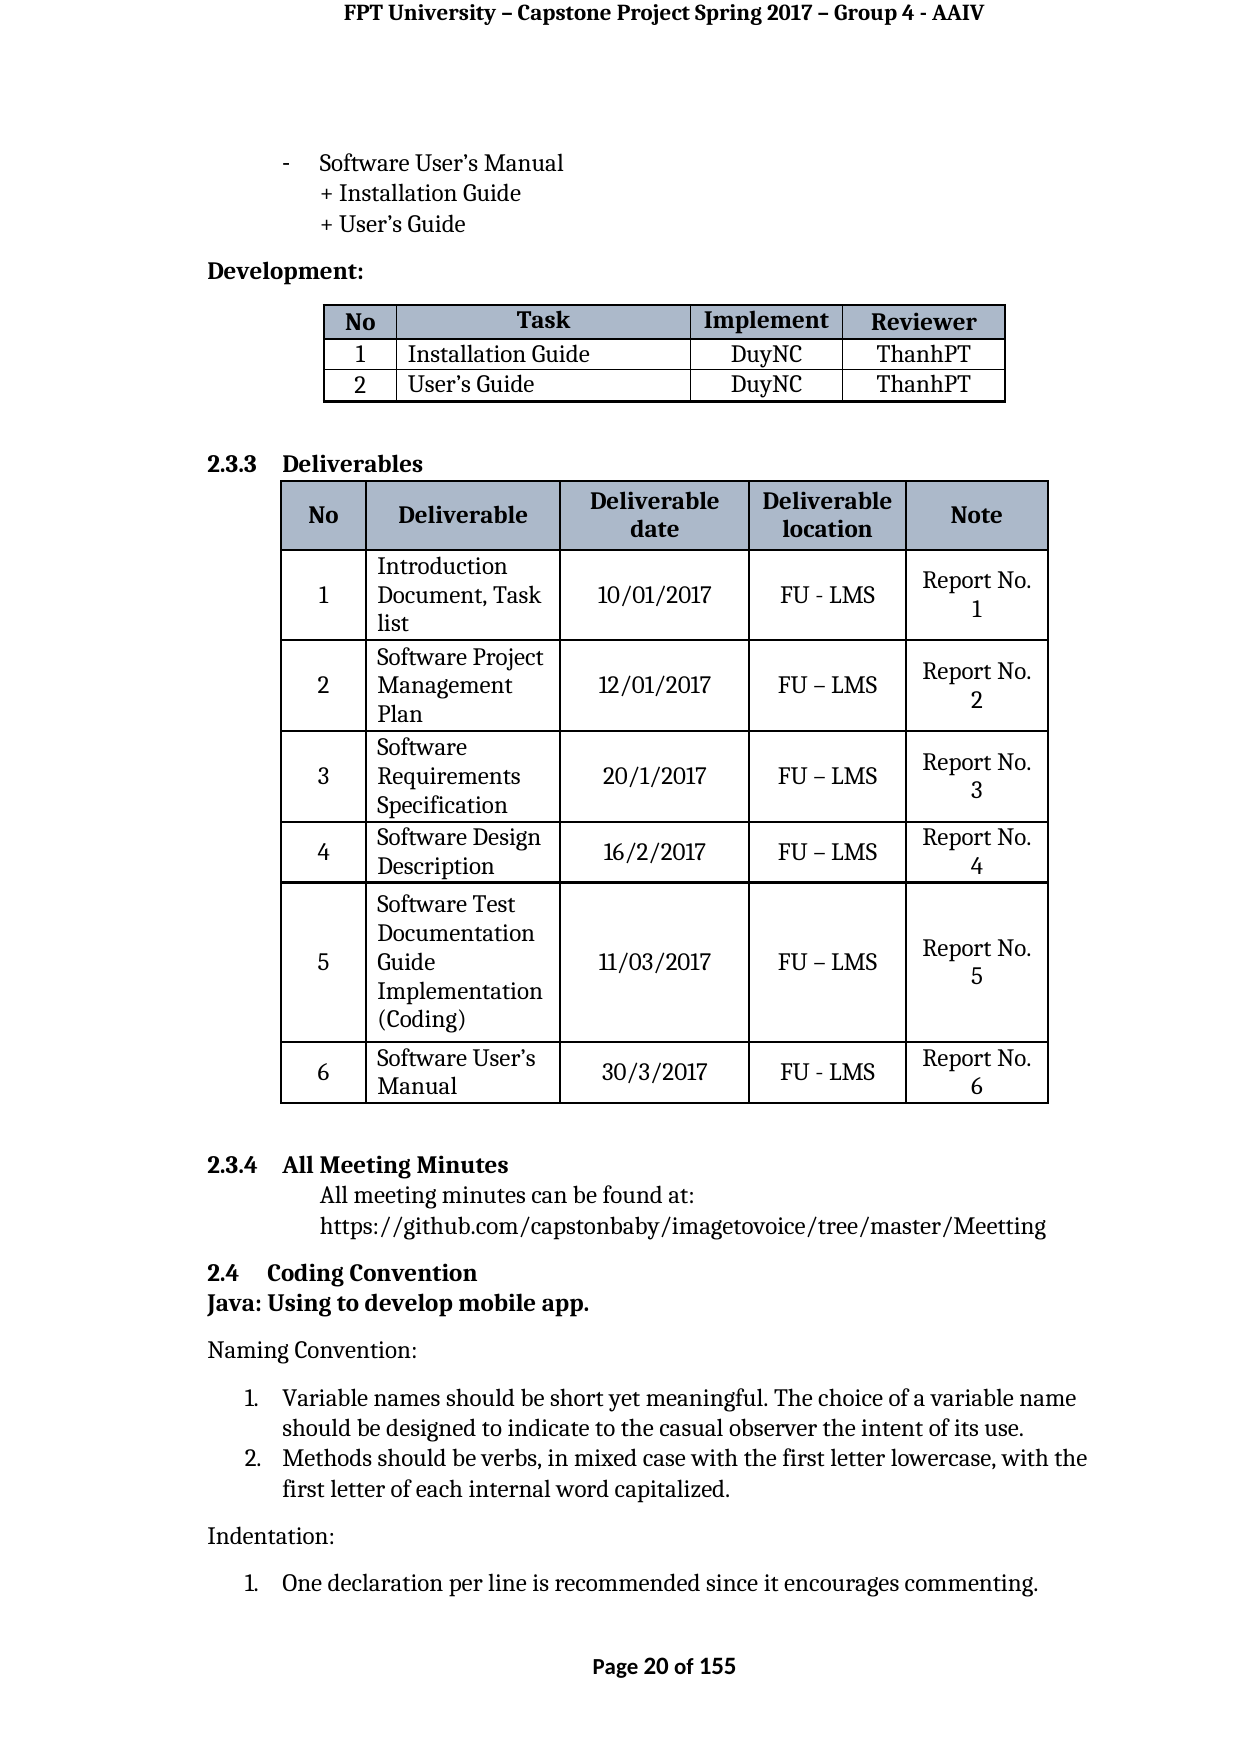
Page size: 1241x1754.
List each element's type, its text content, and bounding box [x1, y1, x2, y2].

table_header Task [397, 306, 690, 338]
table_cell 10/01/2017 [561, 551, 748, 639]
table_cell FU – LMS [750, 641, 905, 730]
text Development: [207, 257, 1122, 286]
list Methods should be verbs, in mixed case with the first letter lowercase, with the first letter of each internal word capitalized. [244, 1444, 1122, 1503]
table_cell 12/01/2017 [561, 641, 748, 730]
list + Installation Guide [319, 179, 1122, 208]
table_header Deliverable [367, 482, 559, 549]
table_cell 20/1/2017 [561, 732, 748, 821]
list https://github.com/capstonbaby/imagetovoice/tree/master/Meetting [319, 1212, 1122, 1241]
subtitle Coding Convention [207, 1259, 1122, 1288]
table_cell ThanhPT [843, 370, 1004, 400]
table_header Deliverable date [561, 482, 748, 549]
table_header No [325, 306, 396, 338]
text Naming Convention: [207, 1336, 1122, 1365]
subtitle Deliverables [207, 449, 1122, 478]
table_cell FU - LMS [750, 551, 905, 639]
table_cell User’s Guide [397, 370, 690, 400]
table_cell 1 [282, 551, 365, 639]
table_cell Software Test Documentation Guide Implementation (Coding) [367, 884, 559, 1041]
text Indentation: [207, 1522, 1122, 1551]
table_cell Report No. 5 [907, 884, 1047, 1041]
table_cell 6 [282, 1043, 365, 1102]
table_cell 16/2/2017 [561, 823, 748, 881]
table_cell 5 [282, 884, 365, 1041]
table_cell 2 [282, 641, 365, 730]
table_cell 2 [325, 370, 396, 400]
table_cell Software Project Management Plan [367, 641, 559, 730]
table_header Deliverable location [750, 482, 905, 549]
table_cell FU – LMS [750, 884, 905, 1041]
table_cell Installation Guide [397, 340, 690, 369]
table_header No [282, 482, 365, 549]
table_header Reviewer [843, 306, 1004, 338]
table_cell FU - LMS [750, 1043, 905, 1102]
table_cell DuyNC [691, 370, 842, 400]
table_cell 11/03/2017 [561, 884, 748, 1041]
table_cell DuyNC [691, 340, 842, 369]
list All meeting minutes can be found at: [319, 1181, 1122, 1210]
table_cell FU – LMS [750, 823, 905, 881]
subtitle All Meeting Minutes [207, 1151, 1122, 1180]
text Java: Using to develop mobile app. [207, 1289, 1122, 1318]
table_cell 4 [282, 823, 365, 881]
table_header Implement [691, 306, 842, 338]
table_cell 30/3/2017 [561, 1043, 748, 1102]
list + User’s Guide [319, 210, 1122, 238]
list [244, 1569, 1122, 1598]
list Variable names should be short yet meaningful. The choice of a variable name should be designed to indicate to the casual observer the intent of its use. [244, 1383, 1122, 1443]
table_cell FU – LMS [750, 732, 905, 821]
table_cell ThanhPT [843, 340, 1004, 369]
table_cell 3 [282, 732, 365, 821]
table_cell Report No. 6 [907, 1043, 1047, 1102]
table_cell Software Design Description [367, 823, 559, 881]
table_cell Software User’s Manual [367, 1043, 559, 1102]
table_cell Introduction Document, Task list [367, 551, 559, 639]
table_header Note [907, 482, 1047, 549]
list Software User’s Manual [282, 147, 1122, 177]
table_cell Report No. 2 [907, 641, 1047, 730]
table_cell Report No. 3 [907, 732, 1047, 821]
table_cell Software Requirements Specification [367, 732, 559, 821]
table_cell Report No. 1 [907, 551, 1047, 639]
table_cell Report No. 4 [907, 823, 1047, 881]
table_cell 1 [325, 340, 396, 369]
